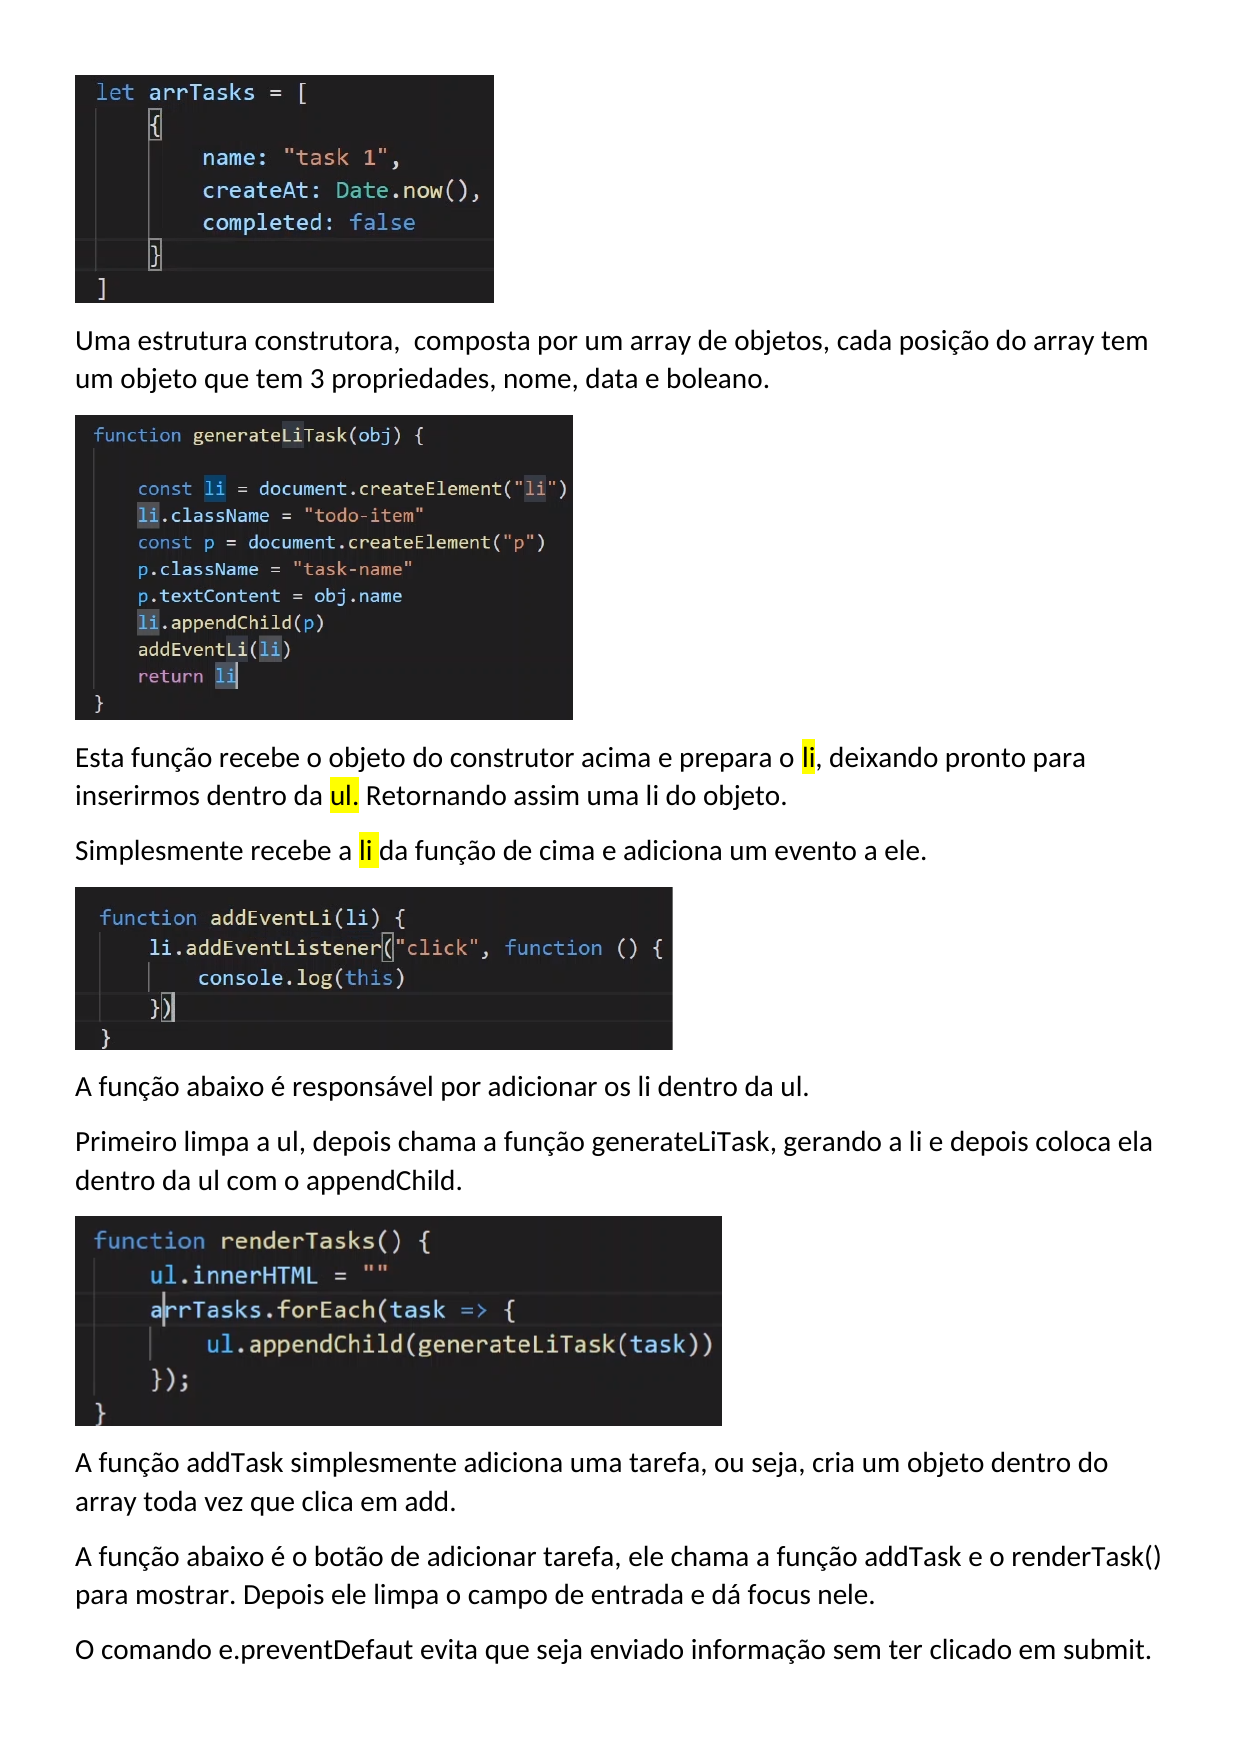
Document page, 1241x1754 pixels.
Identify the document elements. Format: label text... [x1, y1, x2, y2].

text Simplesmente recebe a li da função de cima e adiciona um evento a ele. [75, 832, 359, 868]
text Simplesmente recebe a li da função de cima e adiciona um evento a ele. [379, 832, 1165, 868]
text A função abaixo é responsável por adicionar os li dentro da ul. [75, 1068, 1165, 1104]
text Primeiro limpa a ul, depois chama a função generateLiTask, gerando a li e depois coloca ela dentro da ul com o appendChild. [75, 1123, 1165, 1197]
picture [75, 75, 494, 303]
text O comando e.preventDefaut evita que seja enviado informação sem ter clicado em submit. [75, 1631, 1165, 1667]
text A função addTask simplesmente adiciona uma tarefa, ou seja, cria um objeto dentro do array toda vez que clica em add. [75, 1444, 1165, 1518]
text Esta função recebe o objeto do construtor acima e prepara o li, deixando pronto para inserirmos dentro da ul. Retornando assim uma li do objeto. [75, 739, 1165, 813]
picture [75, 1216, 722, 1426]
text A função abaixo é o botão de adicionar tarefa, ele chama a função addTask e o renderTask() para mostrar. Depois ele limpa o campo de entrada e dá focus nele. [75, 1538, 1165, 1612]
picture [75, 887, 673, 1050]
text Uma estrutura construtora, composta por um array de objetos, cada posição do array tem um objeto que tem 3 propriedades, nome, data e boleano. [75, 322, 1165, 396]
picture [75, 415, 573, 720]
